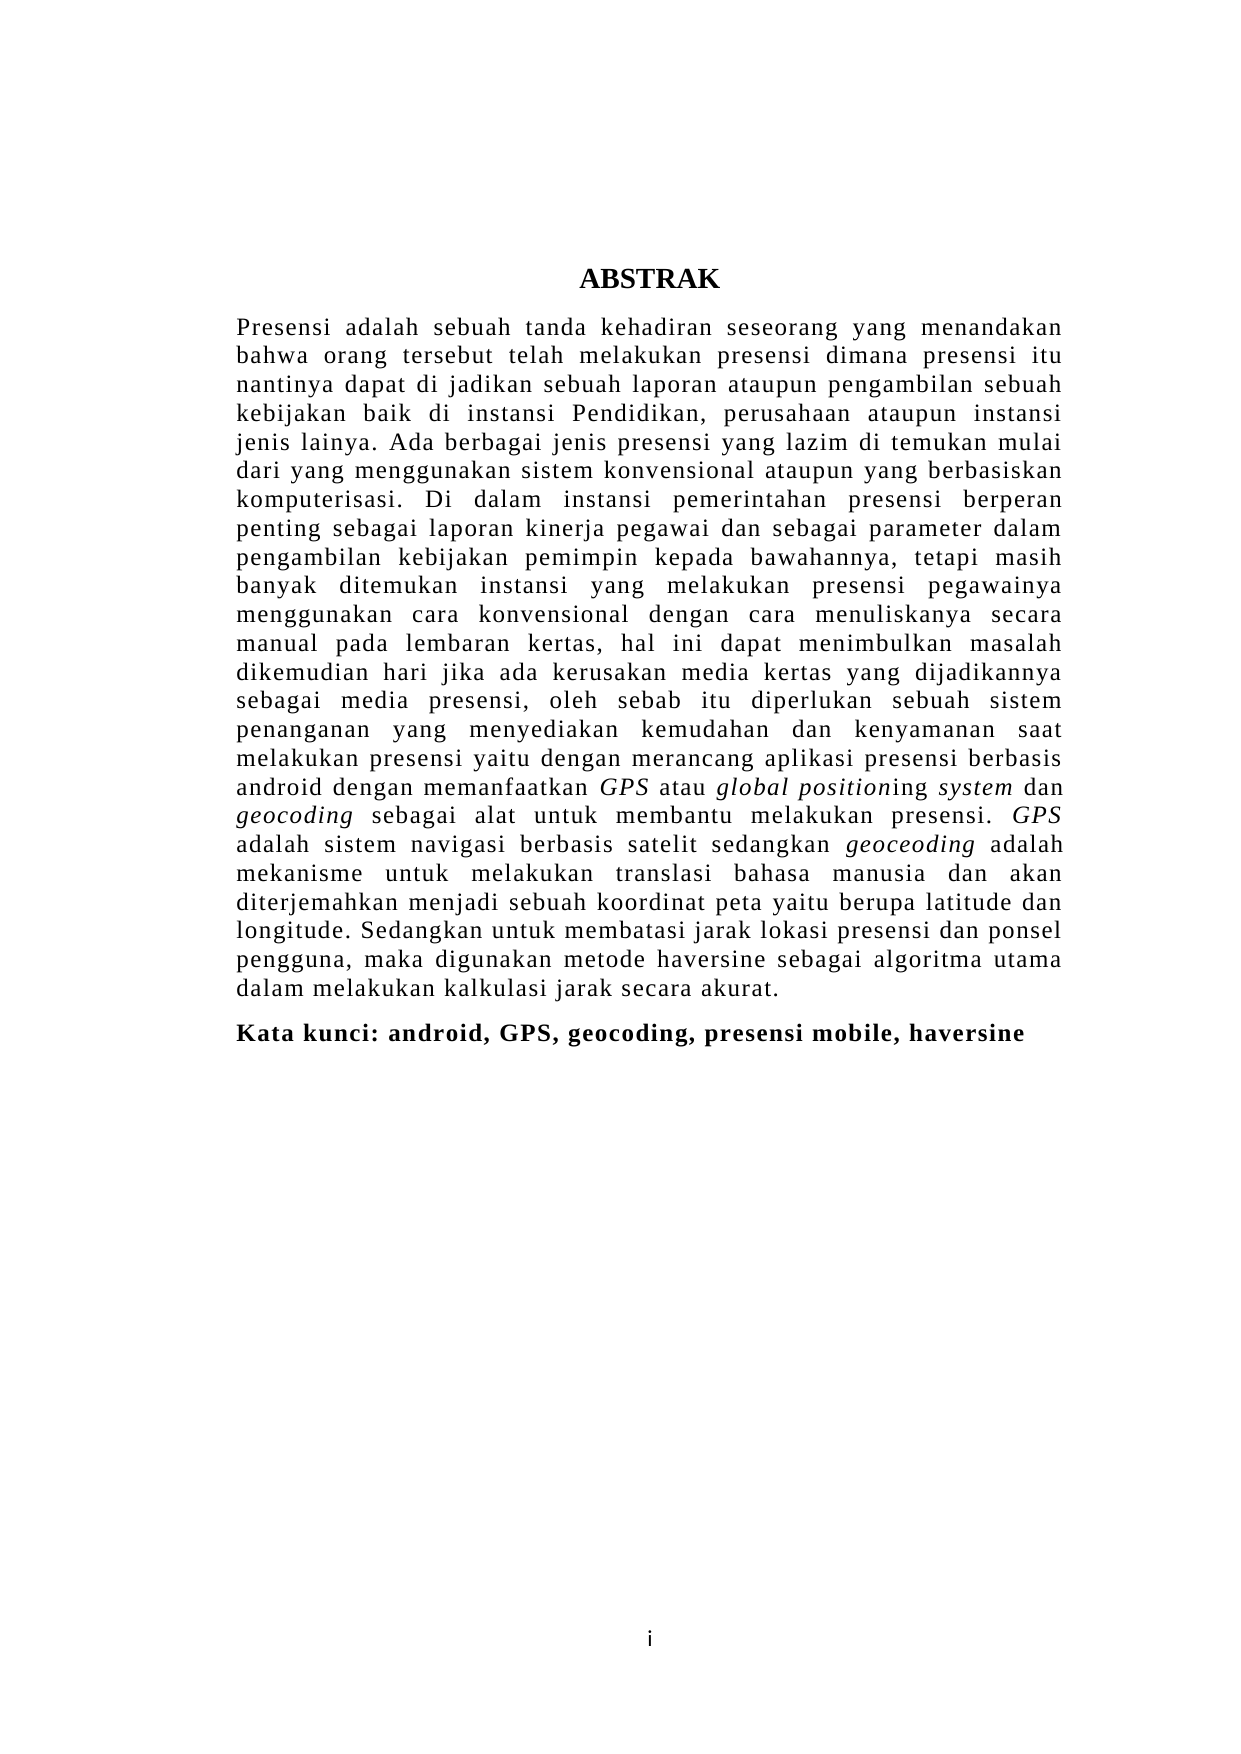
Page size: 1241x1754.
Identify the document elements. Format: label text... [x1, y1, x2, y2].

subtitle Kata kunci: android, GPS, geocoding, presensi mobile, haversine [236, 1018, 1063, 1047]
subtitle ABSTRAK [236, 261, 1063, 295]
subtitle Presensi adalah sebuah tanda kehadiran seseorang yang menandakan bahwa orang tersebut telah melakukan presensi dimana presensi itu nantinya dapat di jadikan sebuah laporan ataupun pengambilan sebuah kebijakan baik di instansi Pendidikan, perusahaan ataupun instansi jenis lainya. Ada berbagai jenis presensi yang lazim di temukan mulai dari yang menggunakan sistem konvensional ataupun yang berbasiskan komputerisasi. Di dalam instansi pemerintahan presensi berperan penting sebagai laporan kinerja pegawai dan sebagai parameter dalam pengambilan kebijakan pemimpin kepada bawahannya, tetapi masih banyak ditemukan instansi yang melakukan presensi pegawainya menggunakan cara konvensional dengan cara menuliskanya secara manual pada lembaran kertas, hal ini dapat menimbulkan masalah dikemudian hari jika ada kerusakan media kertas yang dijadikannya sebagai media presensi, oleh sebab itu diperlukan sebuah sistem penanganan yang menyediakan kemudahan dan kenyamanan saat melakukan presensi yaitu dengan merancang aplikasi presensi berbasis android dengan memanfaatkan GPS atau global positioning system dan geocoding sebagai alat untuk membantu melakukan presensi. GPS adalah sistem navigasi berbasis satelit sedangkan geoceoding adalah mekanisme untuk melakukan translasi bahasa manusia dan akan diterjemahkan menjadi sebuah koordinat peta yaitu berupa latitude dan longitude. Sedangkan untuk membatasi jarak lokasi presensi dan ponsel pengguna, maka digunakan metode haversine sebagai algoritma utama dalam melakukan kalkulasi jarak secara akurat. [236, 312, 1063, 1002]
